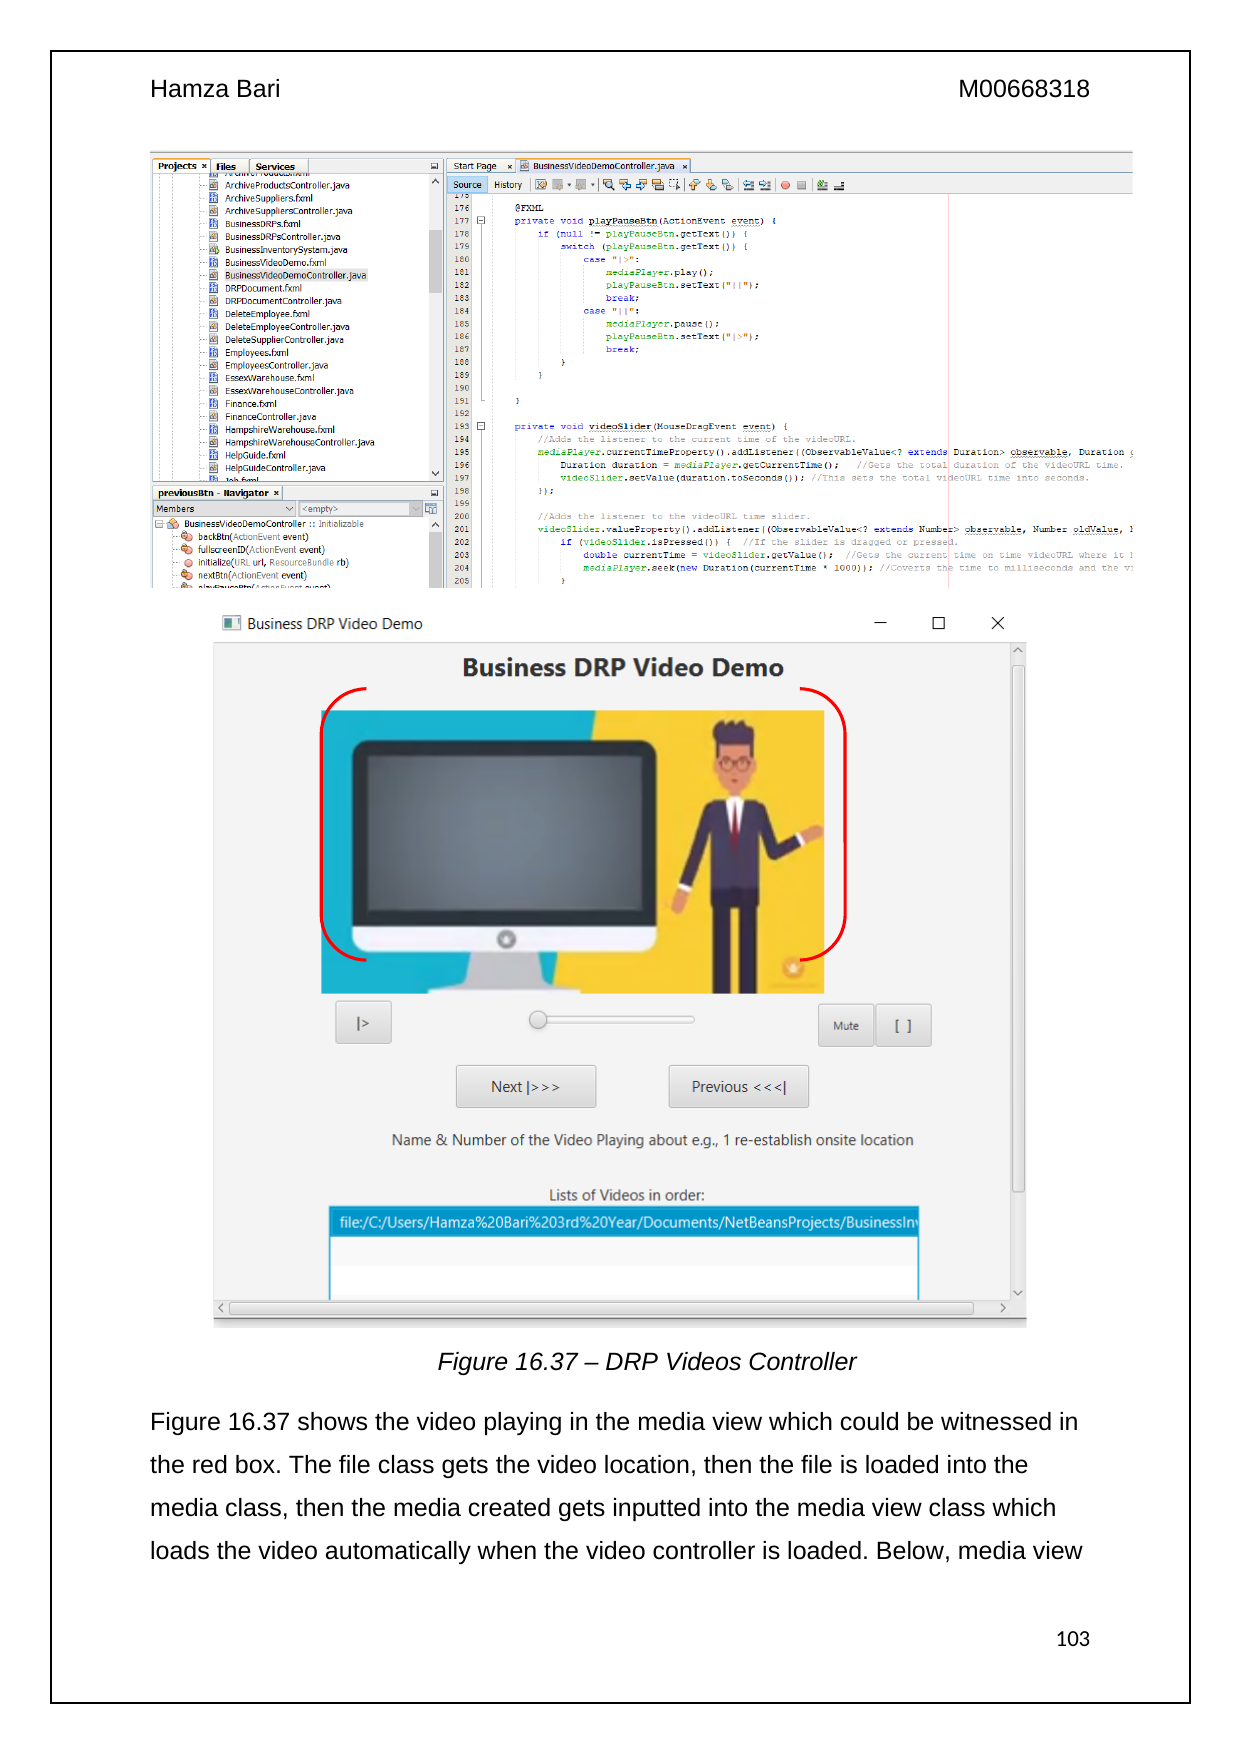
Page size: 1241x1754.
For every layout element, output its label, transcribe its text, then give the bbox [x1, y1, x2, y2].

picture [213, 606, 1027, 1328]
picture [150, 150, 1133, 588]
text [150, 1407, 1090, 1565]
text Figure 16.37 – DRP Videos Controller [375, 1347, 1090, 1376]
